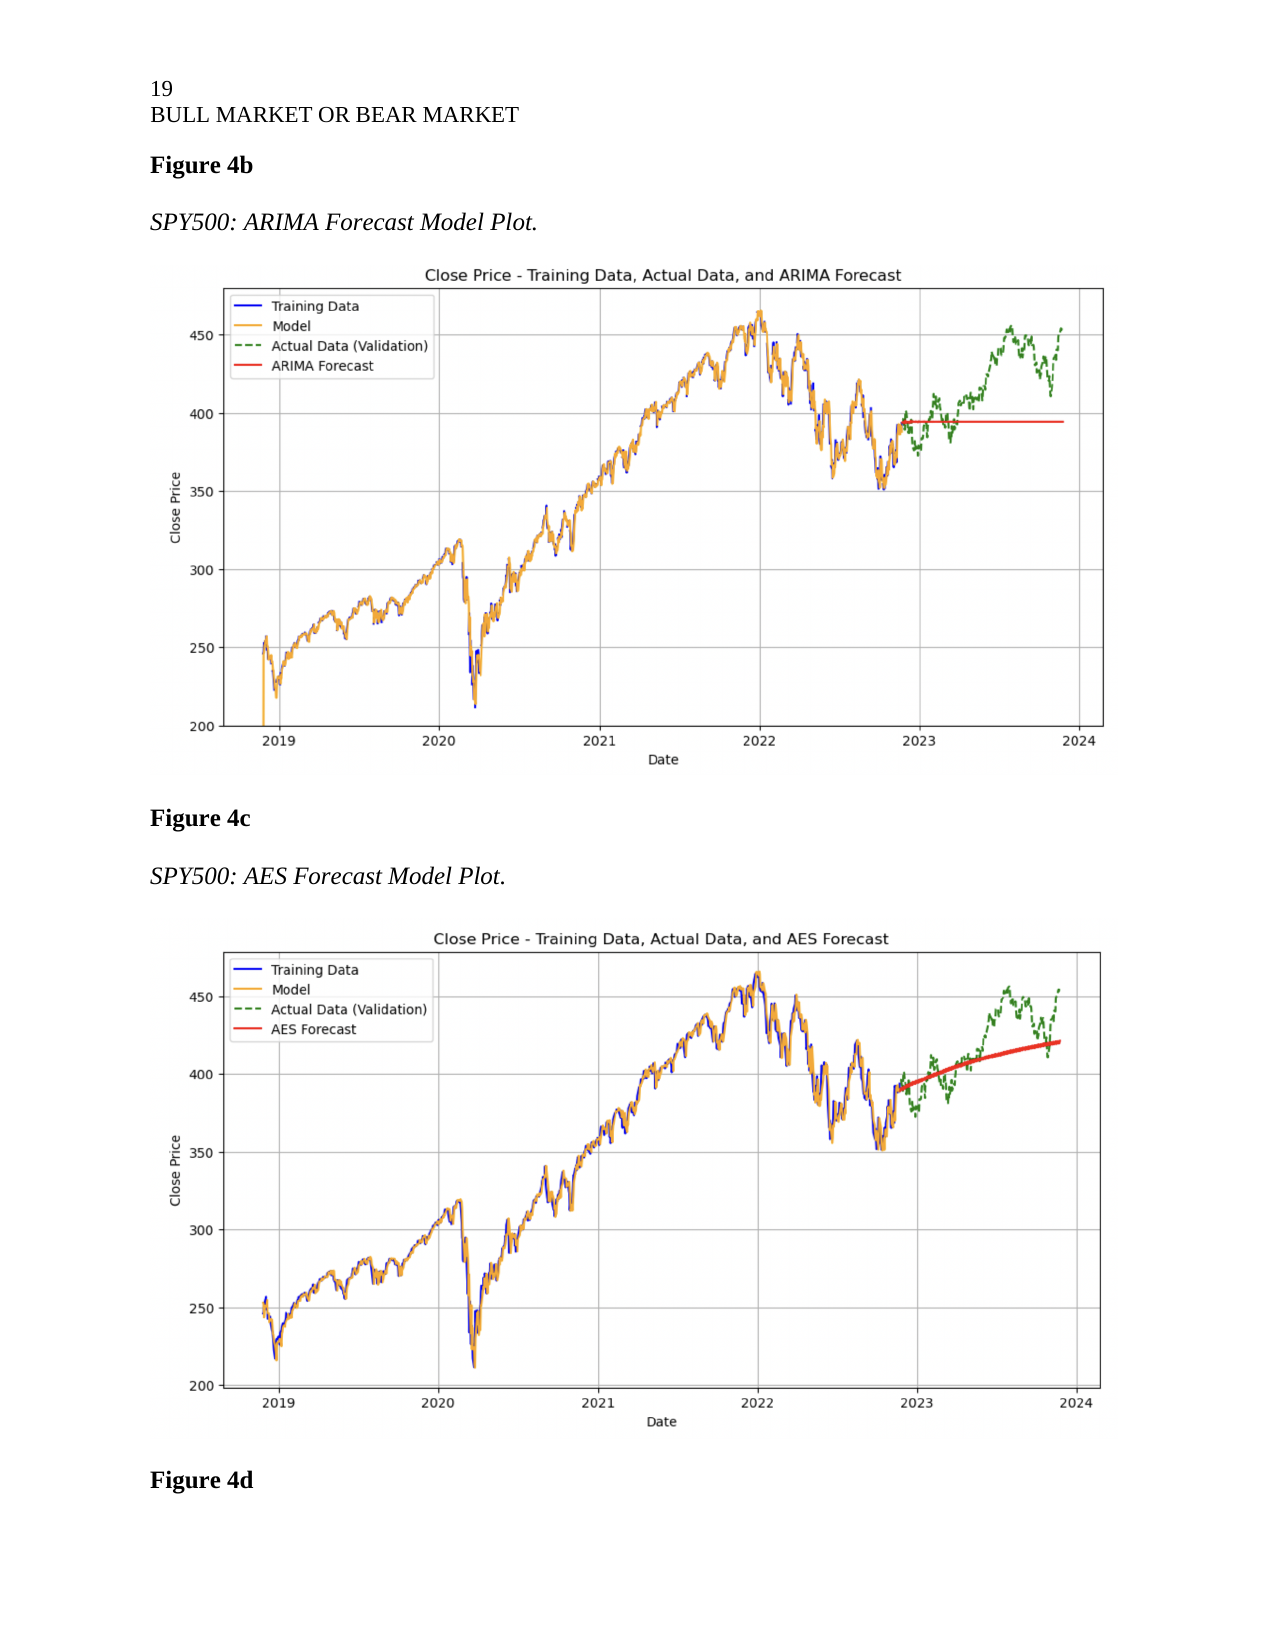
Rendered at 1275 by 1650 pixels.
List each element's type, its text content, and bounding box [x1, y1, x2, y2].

text SPY500: ARIMA Forecast Model Plot. [150, 207, 1125, 236]
text Figure 4b [150, 150, 1125, 179]
text Figure 4c [150, 803, 1125, 832]
picture [150, 265, 1118, 775]
text SPY500: AES Forecast Model Plot. [150, 861, 1125, 890]
text Figure 4d [150, 1465, 1125, 1494]
picture [150, 918, 1118, 1439]
